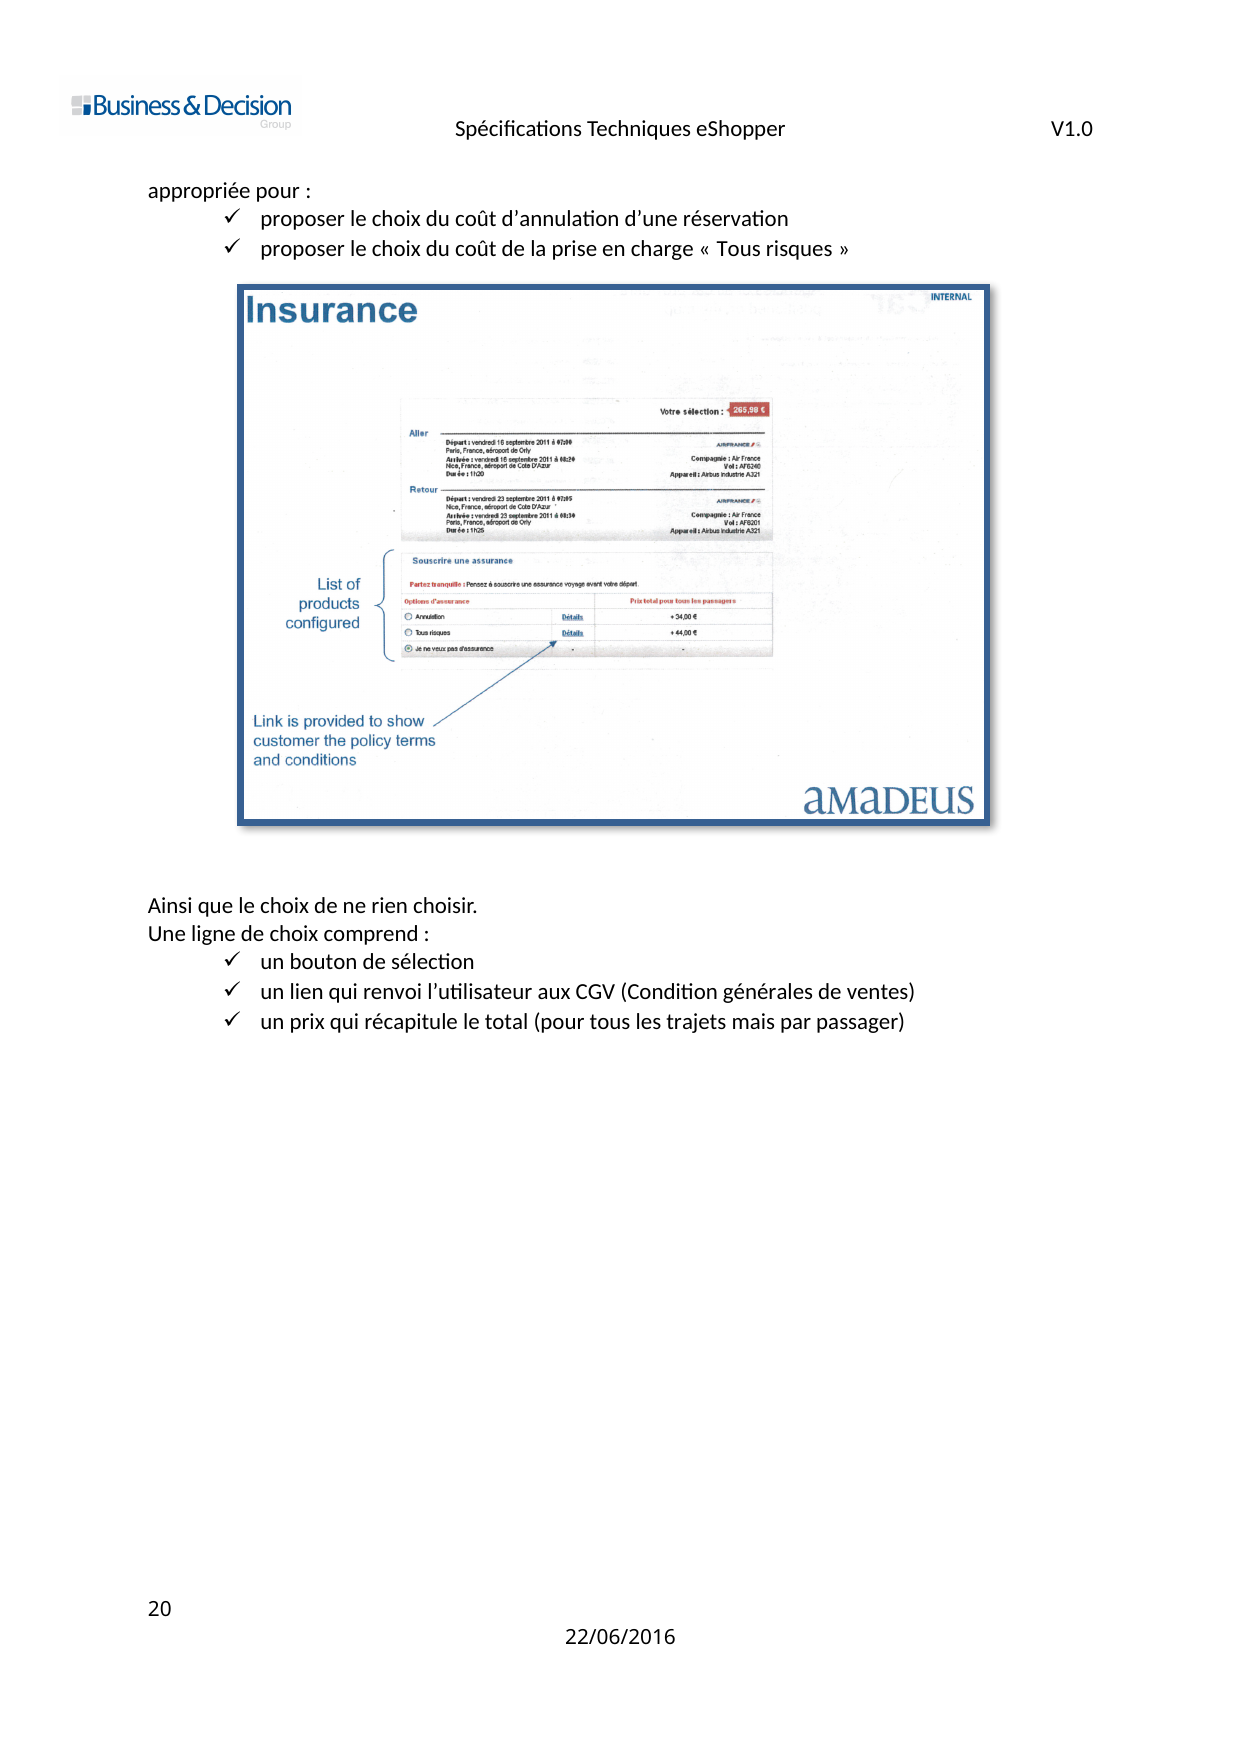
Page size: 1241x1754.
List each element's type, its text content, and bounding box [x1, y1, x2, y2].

text Une ligne de choix comprend : [148, 919, 1092, 947]
list un lien qui renvoi l’utilisateur aux CGV (Condition générales de ventes) [223, 977, 1092, 1005]
list proposer le choix du coût d’annulation d’une réservation [223, 204, 1092, 232]
list un bouton de sélection [223, 947, 1092, 975]
list un prix qui récapitule le total (pour tous les trajets mais par passager) [223, 1007, 1092, 1035]
list proposer le choix du coût de la prise en charge « Tous risques » [223, 234, 1092, 262]
picture [59, 75, 303, 136]
text Ainsi que le choix de ne rien choisir. [148, 891, 1092, 919]
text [148, 176, 1092, 204]
